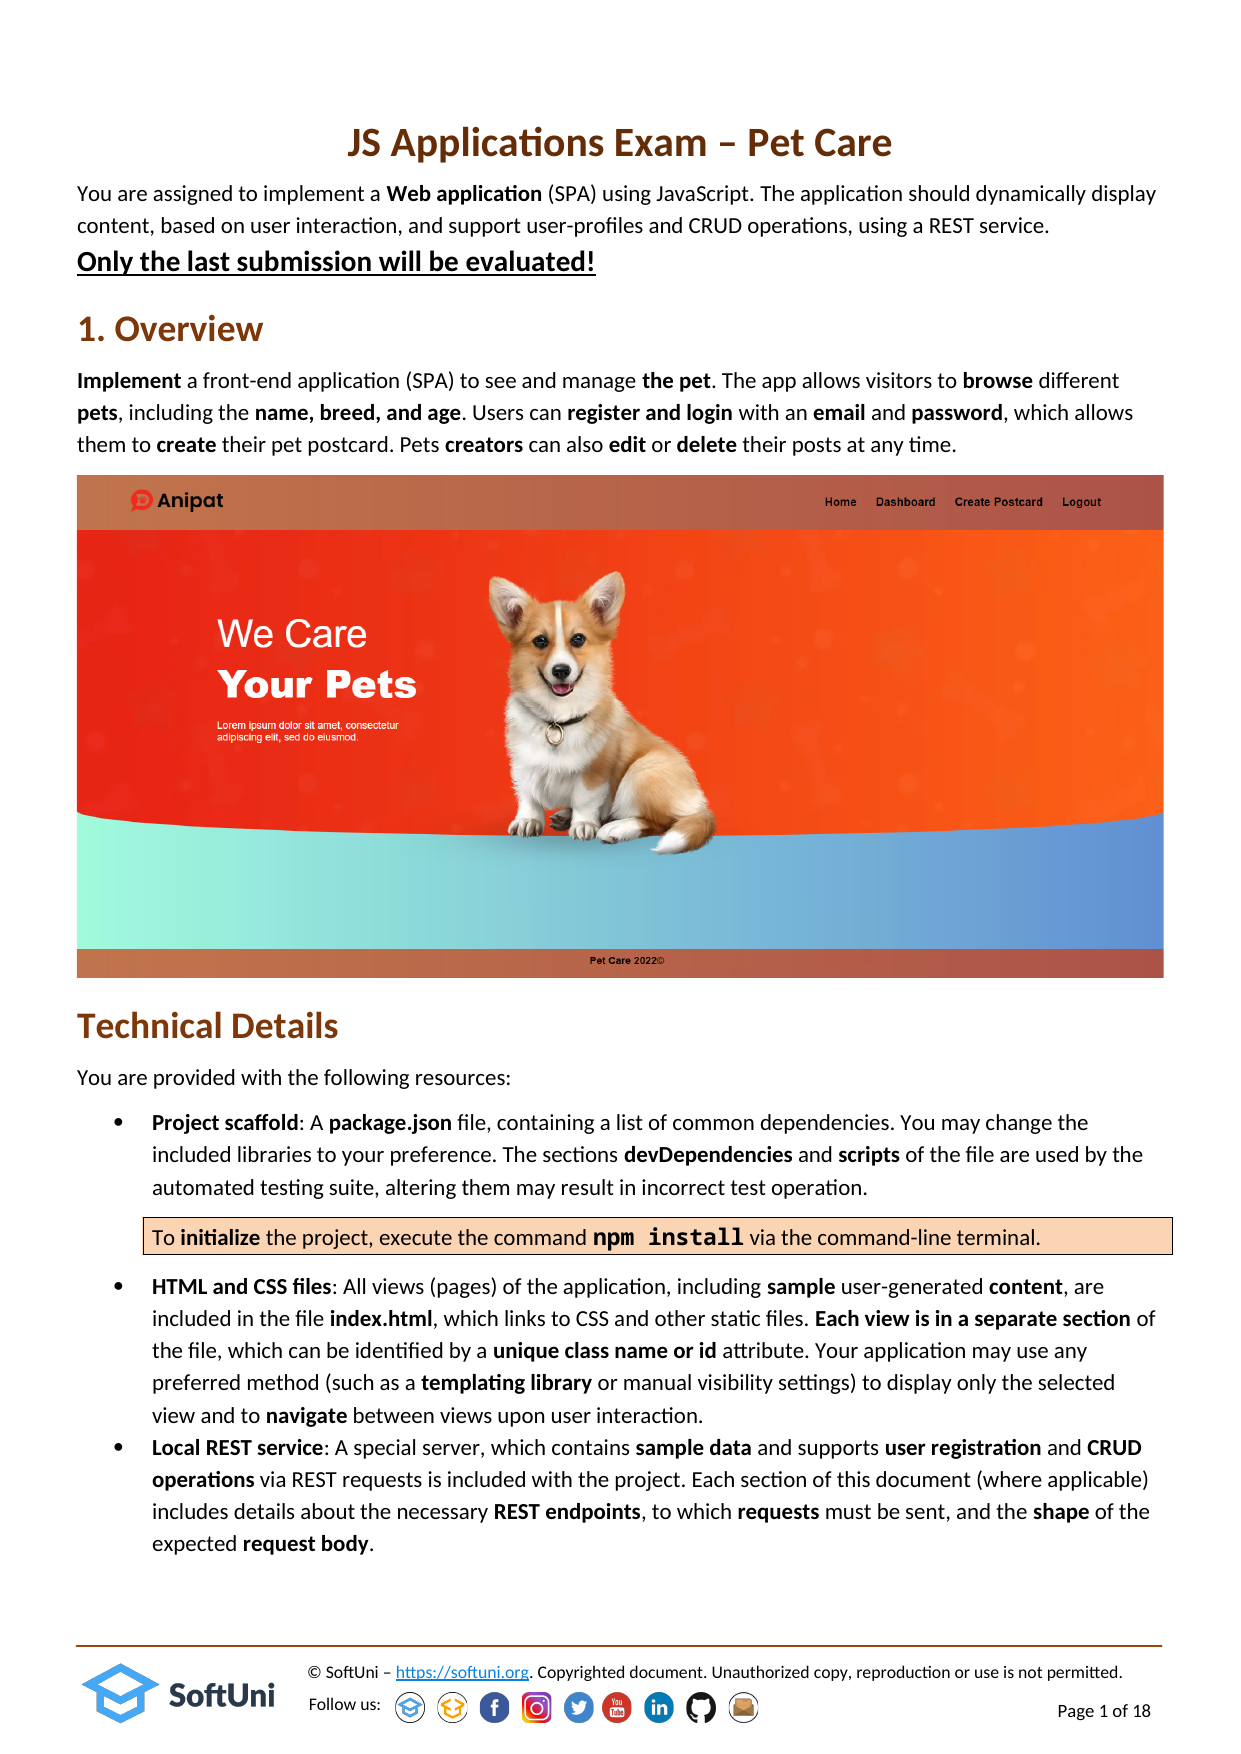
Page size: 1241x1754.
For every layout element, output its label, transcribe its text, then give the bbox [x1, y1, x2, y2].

list Local REST service: A special server, which contains sample data and supports user registration and CRUD operations via REST requests is included with the project. Each section of this document (where applicable) includes details about the necessary REST endpoints, to which requests must be sent, and the shape of the expected request body. [114, 1433, 1163, 1557]
picture [644, 1692, 653, 1701]
picture [602, 1692, 632, 1723]
picture [644, 1714, 653, 1723]
subtitle Technical Details [77, 1002, 1163, 1048]
picture [665, 1714, 674, 1723]
picture [728, 1692, 759, 1723]
text You are assigned to implement a Web application (SPA) using JavaScript. The application should dynamically display content, based on user interaction, and support user-profiles and CRUD operations, using a REST service. [77, 179, 1163, 239]
picture [522, 1692, 552, 1723]
picture [686, 1692, 716, 1723]
picture [479, 1692, 510, 1723]
list Project scaffold: A package.json file, containing a list of common dependencies. You may change the included libraries to your preference. The sections devDependencies and scripts of the file are used by the automated testing suite, altering them may result in incorrect test operation. [114, 1108, 1163, 1201]
text Only the last submission will be evaluated! [77, 243, 1163, 279]
picture [564, 1692, 594, 1723]
picture [395, 1692, 425, 1723]
text You are provided with the following resources: [77, 1063, 1163, 1092]
subtitle JS Applications Exam – Pet Care [77, 116, 1163, 167]
list HTML and CSS files: All views (pages) of the application, including sample user-generated content, are included in the file index.html, which links to CSS and other static files. Each view is in a separate section of the file, which can be identified by a unique class name or id attribute. Your application may use any preferred method (such as a templating library or manual visibility settings) to display only the selected view and to navigate between views upon user interaction. [114, 1272, 1163, 1429]
picture [76, 475, 1164, 978]
subtitle Overview [77, 305, 1163, 351]
text Implement a front-end application (SPA) to see and manage the pet. The app allows visitors to browse different pets, including the name, breed, and age. Users can register and login with an email and password, which allows them to create their pet postcard. Pets creators can also edit or delete their posts at any time. [77, 366, 1163, 458]
text To initialize the project, execute the command npm install via the command-line terminal. [144, 1218, 1172, 1254]
picture [665, 1692, 674, 1701]
picture [75, 1658, 281, 1729]
picture [437, 1692, 468, 1723]
picture [658, 1705, 667, 1714]
